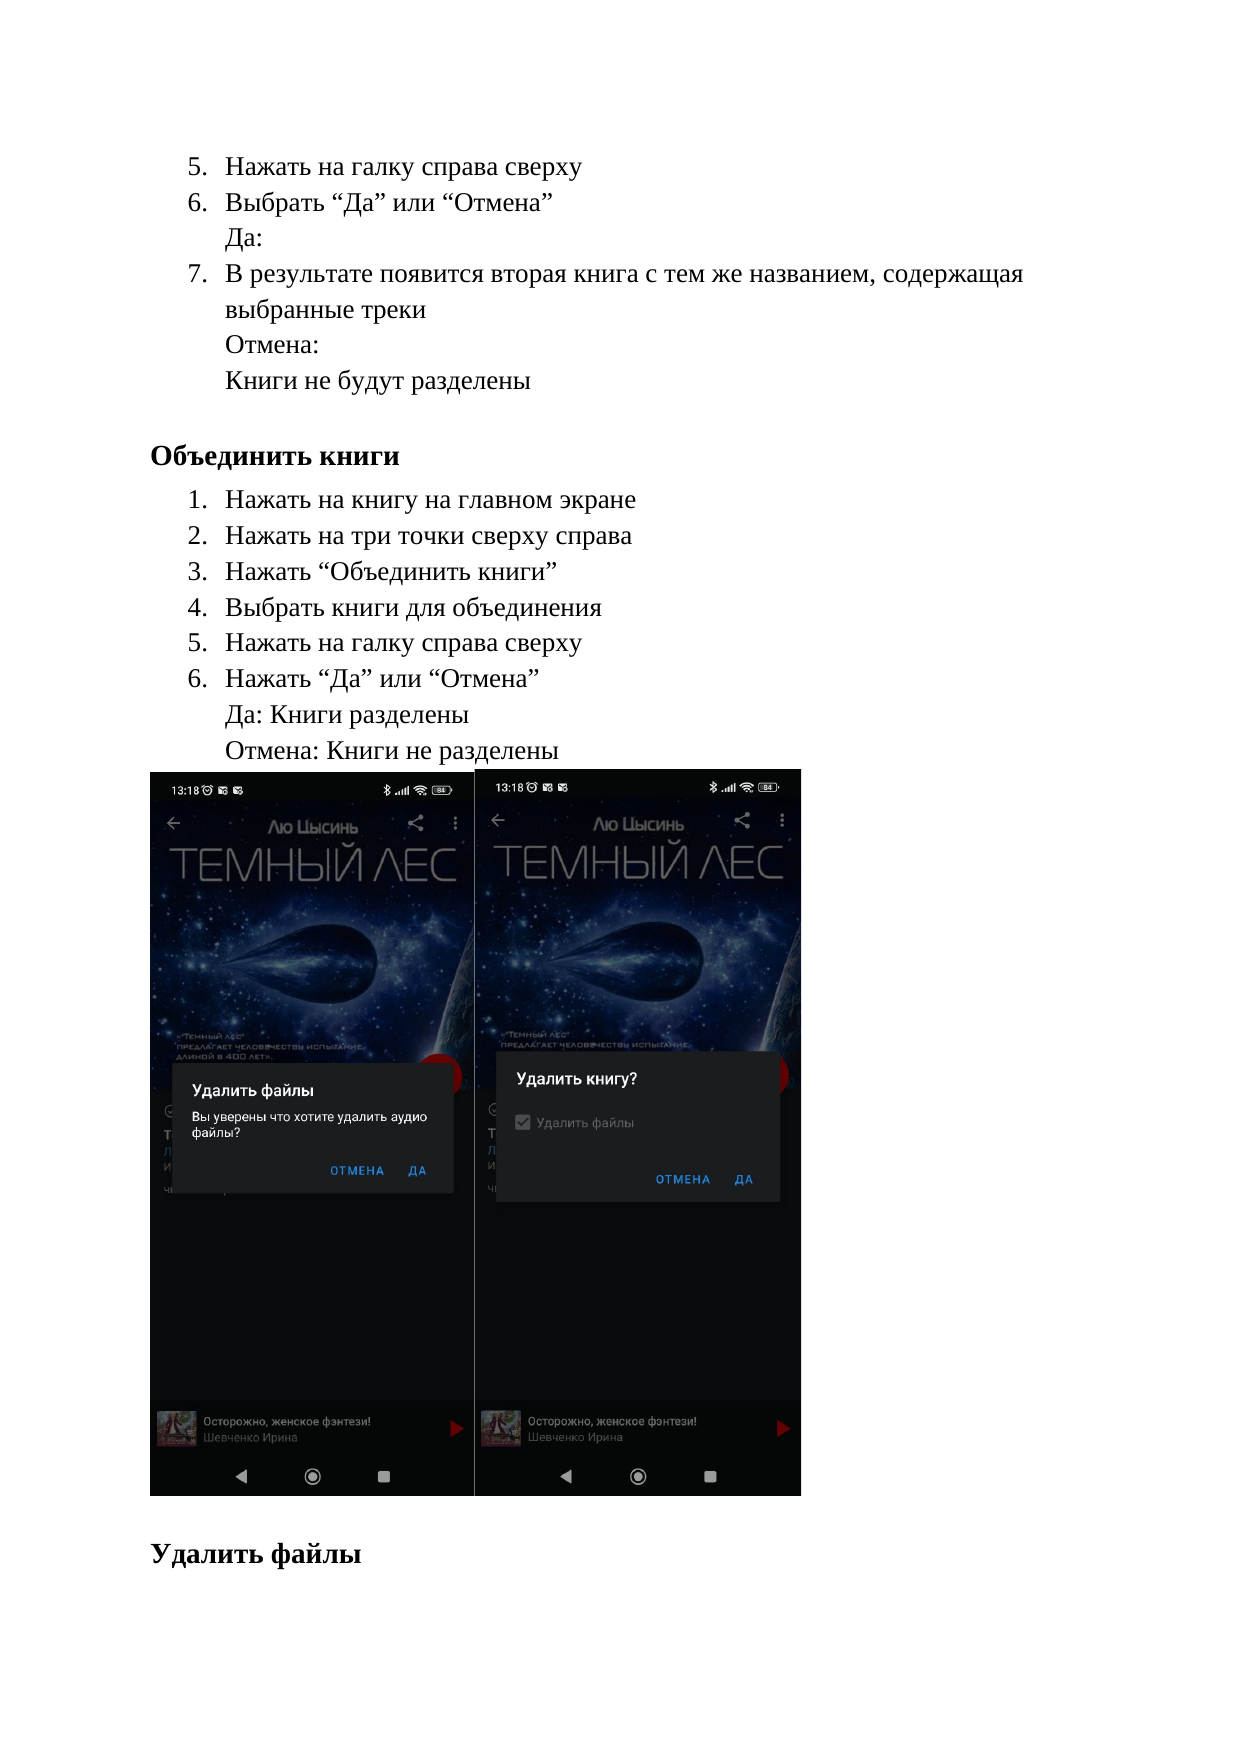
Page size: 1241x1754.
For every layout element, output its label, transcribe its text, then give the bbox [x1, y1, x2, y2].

text Отмена: [225, 329, 1090, 360]
list Нажать на три точки сверху справа [187, 519, 1090, 551]
list Нажать “Объединить книги” [187, 555, 1090, 586]
picture [150, 769, 802, 1496]
text Да: [225, 221, 1090, 253]
subtitle Удалить файлы [150, 1537, 1090, 1570]
list В результате появится вторая книга с тем же названием, содержащая выбранные треки [187, 257, 1090, 324]
list Нажать “Да” или “Отмена” [187, 662, 1090, 693]
list Нажать на книгу на главном экране [187, 484, 1090, 515]
list Нажать на галку справа сверху [187, 627, 1090, 658]
text Да: Книги разделены [225, 698, 1090, 729]
list Выбрать “Да” или “Отмена” [187, 186, 1090, 217]
list Нажать на галку справа сверху [187, 150, 1090, 181]
text Книги не будут разделены [225, 364, 1090, 396]
text Отмена: Книги не разделены [225, 734, 1090, 765]
subtitle Объединить книги [150, 438, 1090, 471]
list Выбрать книги для объединения [187, 591, 1090, 622]
